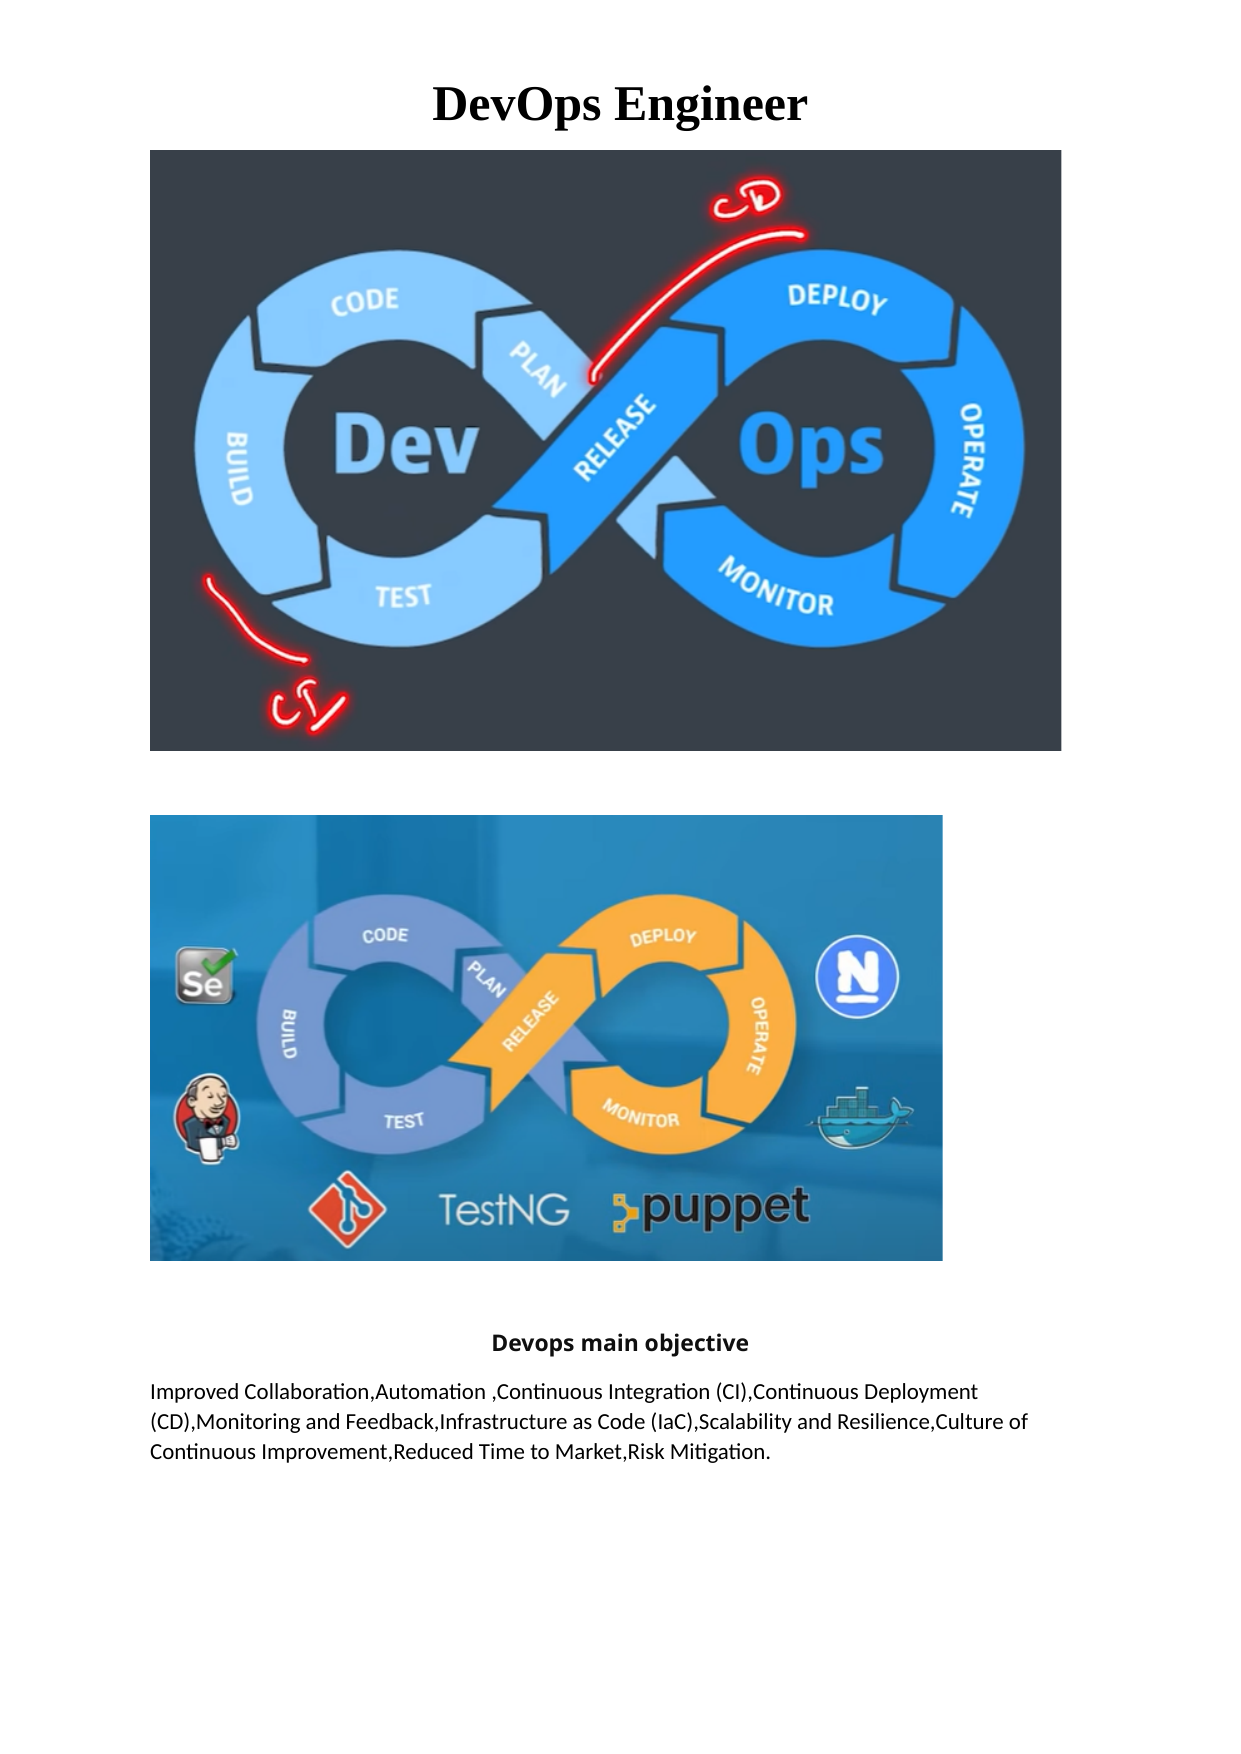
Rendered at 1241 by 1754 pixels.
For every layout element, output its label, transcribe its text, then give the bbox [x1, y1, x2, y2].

text Devops main objective [150, 1327, 1090, 1358]
picture [150, 150, 1062, 751]
picture [150, 815, 943, 1261]
text Improved Collaboration,Automation ,Continuous Integration (CI),Continuous Deployment (CD),Monitoring and Feedback,Infrastructure as Code (IaC),Scalability and Resilience,Culture of Continuous Improvement,Reduced Time to Market,Risk Mitigation. [150, 1377, 1090, 1465]
